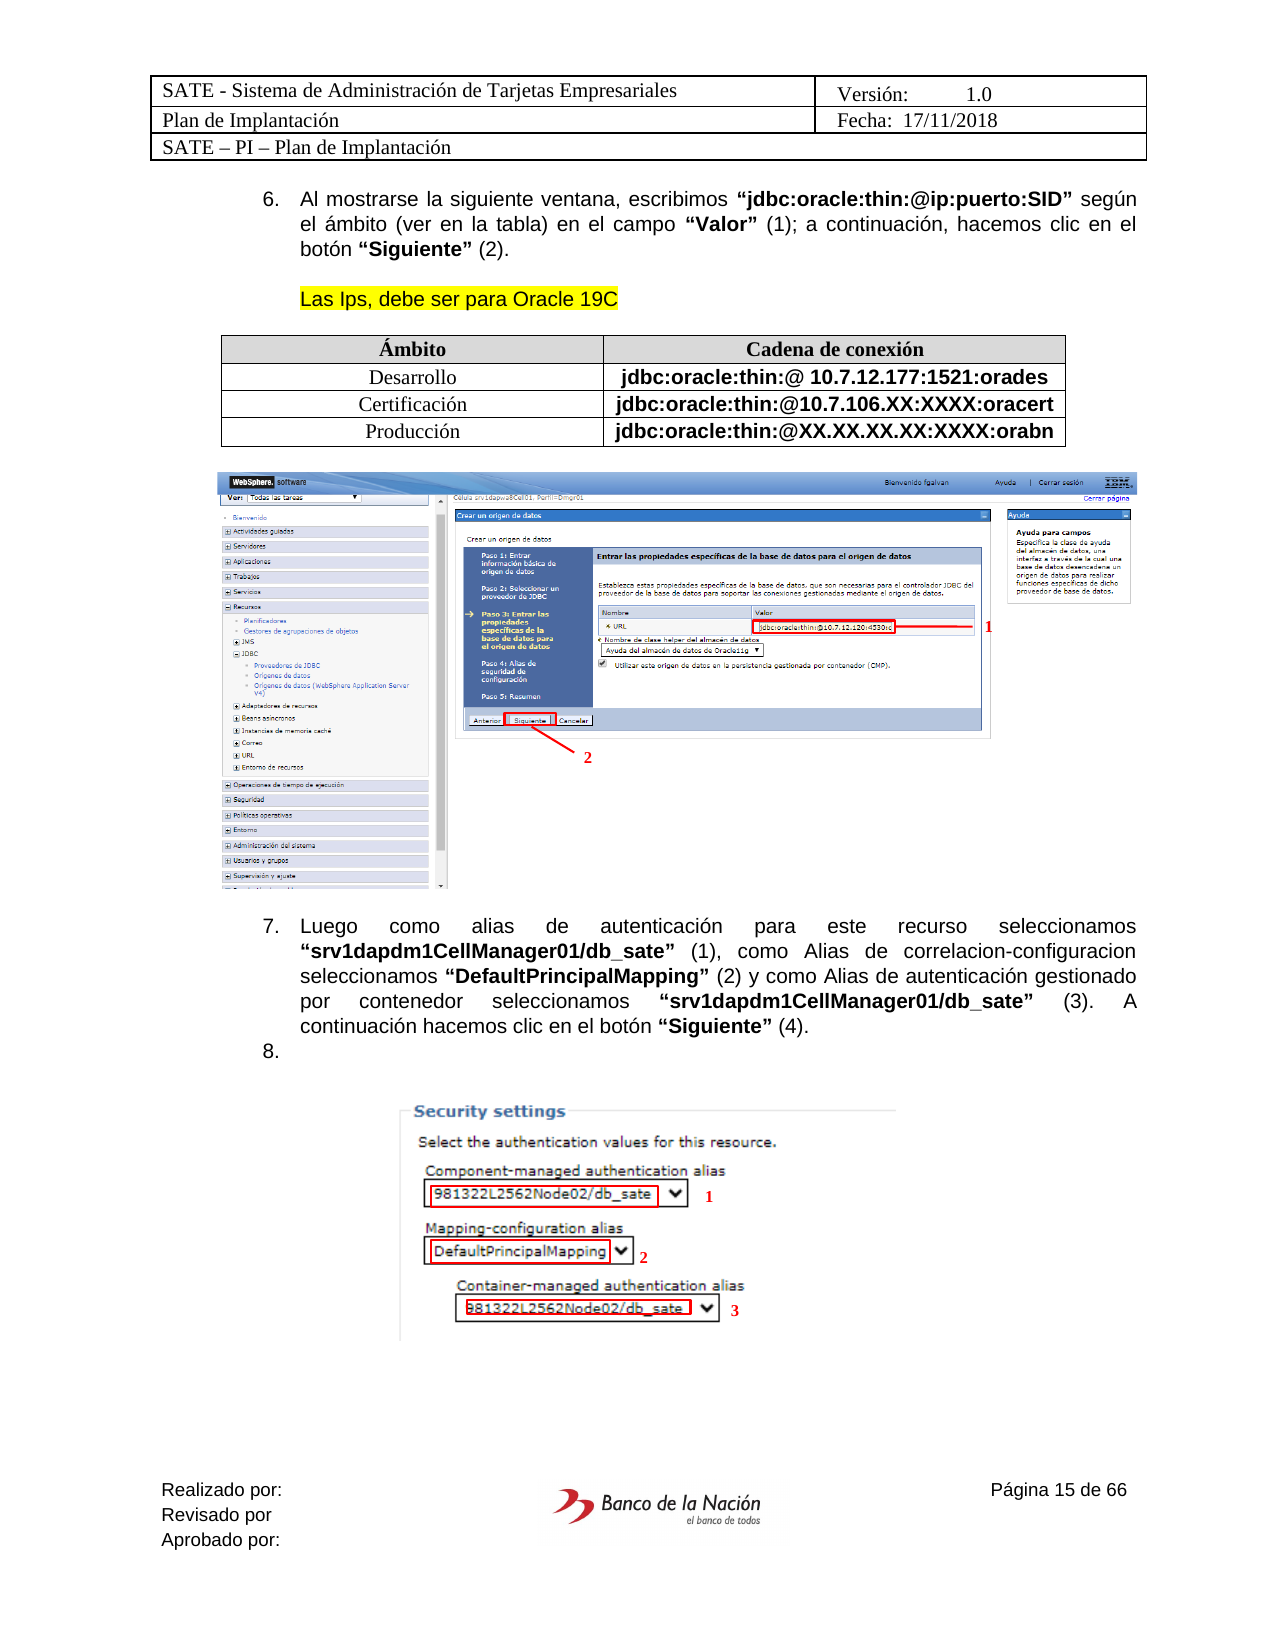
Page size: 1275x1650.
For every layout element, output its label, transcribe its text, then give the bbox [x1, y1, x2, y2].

table_cell jdbc:oracle:thin:@10.7.106.XX:XXXX:oracert [604, 391, 1065, 417]
picture [391, 1087, 896, 1341]
table_header Cadena de conexión [604, 336, 1065, 363]
table_header Ámbito [222, 336, 603, 363]
list Al mostrarse la siguiente ventana, escribimos “jdbc:oracle:thin:@ip:puerto:SID” según el ámbito (ver en la tabla) en el campo “Valor” (1); a continuación, hacemos clic en el botón “Siguiente” (2). [262, 185, 1137, 260]
list Luego como alias de autenticación para este recurso seleccionamos “srv1dapdm1CellManager01/db_sate” (1), como Alias de correlacion-configuracion seleccionamos “DefaultPrincipalMapping” (2) y como Alias de autenticación gestionado por contenedor seleccionamos “srv1dapdm1CellManager01/db_sate” (3). A continuación hacemos clic en el botón “Siguiente” (4). [262, 913, 1137, 1038]
table_cell Producción [222, 418, 603, 446]
table_cell Certificación [222, 391, 603, 417]
table_cell jdbc:oracle:thin:@ 10.7.12.177:1521:orades [604, 364, 1065, 390]
list Las Ips, debe ser para Oracle 19C [300, 285, 1137, 310]
picture [217, 472, 1138, 889]
picture [536, 1479, 790, 1546]
table_cell Desarrollo [222, 364, 603, 390]
table_cell jdbc:oracle:thin:@XX.XX.XX.XX:XXXX:orabn [604, 418, 1065, 446]
